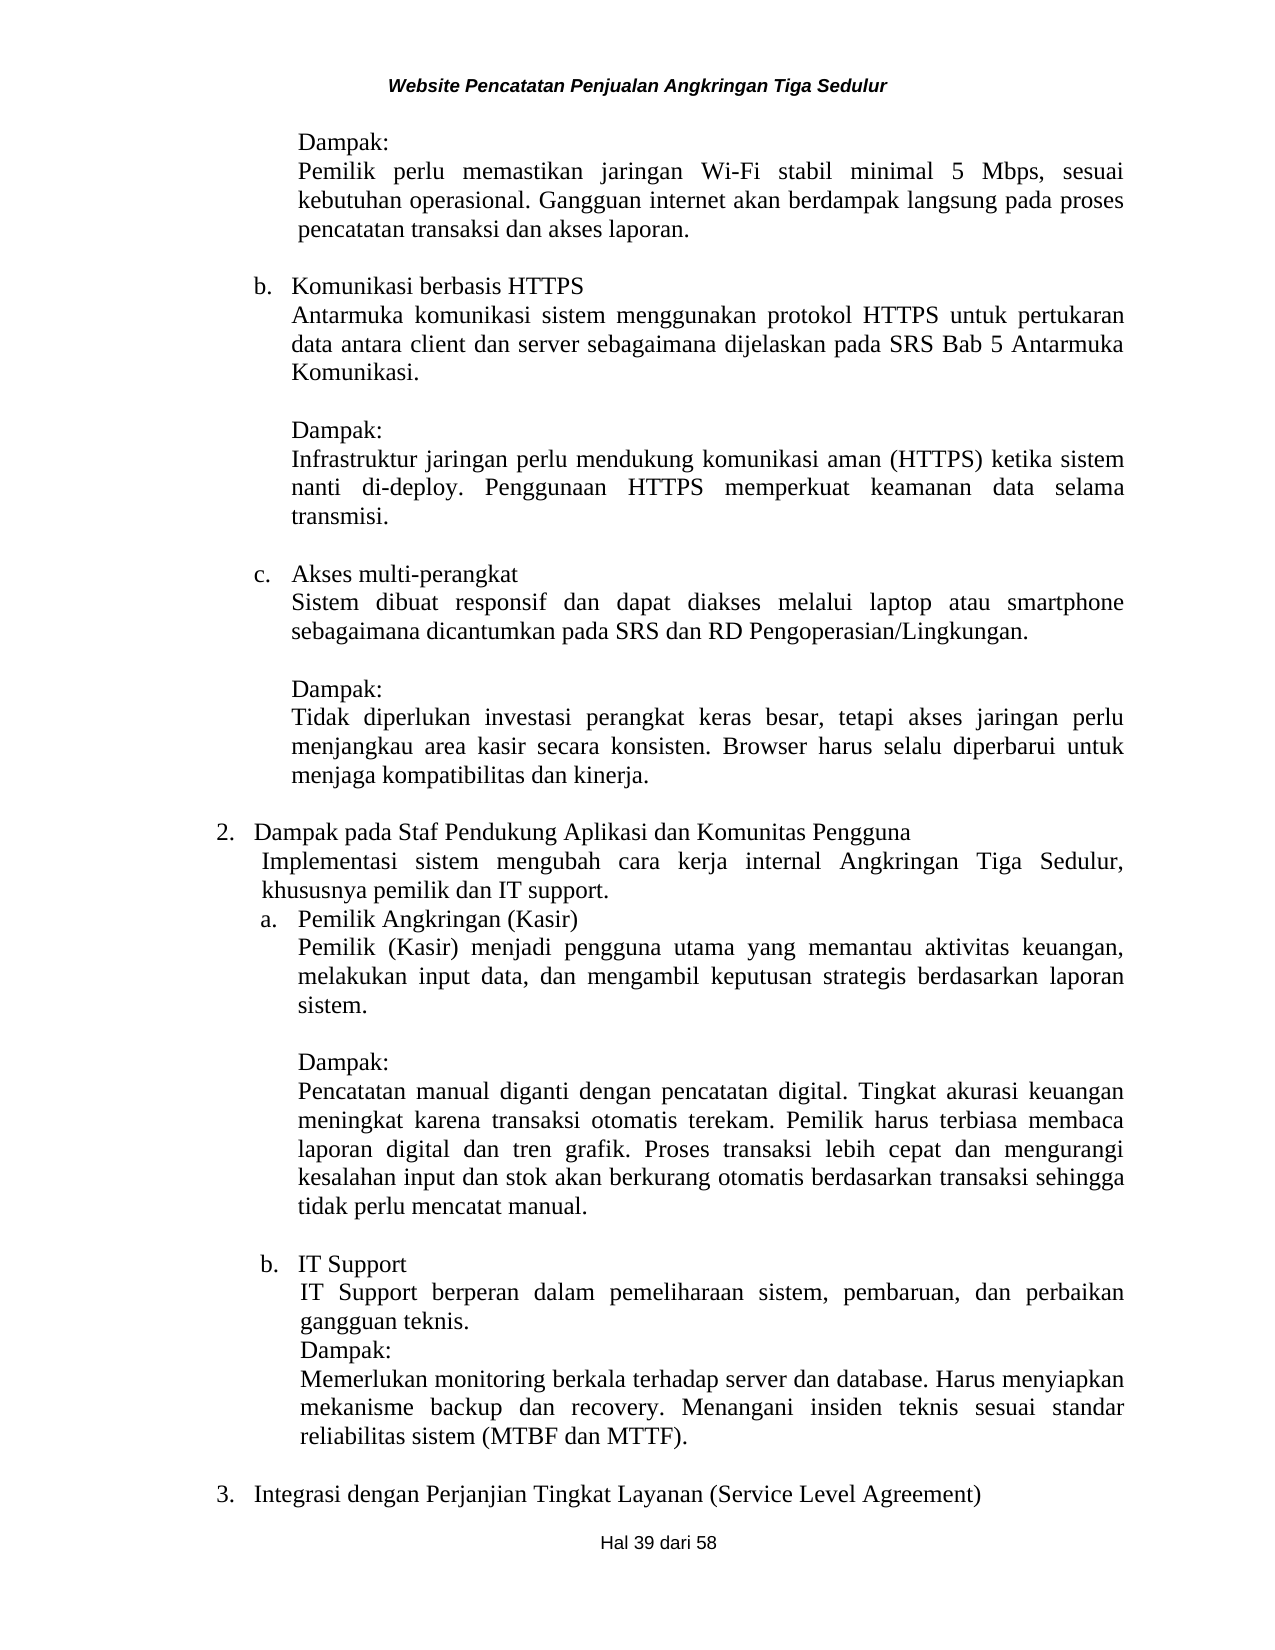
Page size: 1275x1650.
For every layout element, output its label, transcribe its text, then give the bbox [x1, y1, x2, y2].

list Integrasi dengan Perjanjian Tingkat Layanan (Service Level Agreement) [216, 1479, 1125, 1507]
text Sistem dibuat responsif dan dapat diakses melalui laptop atau smartphone sebagaimana dicantumkan pada SRS dan RD Pengoperasian/Lingkungan. [291, 587, 1125, 645]
list Infrastruktur jaringan perlu mendukung komunikasi aman (HTTPS) ketika sistem nanti di-deploy. Penggunaan HTTPS memperkuat keamanan data selama transmisi. [291, 444, 1125, 530]
text Dampak: [291, 674, 1125, 702]
text Pencatatan manual diganti dengan pencatatan digital. Tingkat akurasi keuangan meningkat karena transaksi otomatis terekam. Pemilik harus terbiasa membaca laporan digital dan tren grafik. Proses transaksi lebih cepat dan mengurangi kesalahan input dan stok akan berkurang otomatis berdasarkan transaksi sehingga tidak perlu mencatat manual. [298, 1076, 1125, 1220]
list Dampak: [291, 415, 1125, 444]
text Implementasi sistem mengubah cara kerja internal Angkringan Tiga Sedulur, khususnya pemilik dan IT support. [261, 846, 1125, 904]
list Antarmuka komunikasi sistem menggunakan protokol HTTPS untuk pertukaran data antara client dan server sebagaimana dijelaskan pada SRS Bab 5 Antarmuka Komunikasi. [291, 300, 1125, 386]
text Dampak: [298, 1047, 1125, 1076]
text Tidak diperlukan investasi perangkat keras besar, tetapi akses jaringan perlu menjangkau area kasir secara konsisten. Browser harus selalu diperbarui untuk menjaga kompatibilitas dan kinerja. [291, 702, 1125, 789]
list Dampak: [298, 127, 1125, 156]
list Pemilik (Kasir) menjadi pengguna utama yang memantau aktivitas keuangan, melakukan input data, dan mengambil keputusan strategis berdasarkan laporan sistem. [298, 932, 1125, 1019]
list IT Support [260, 1249, 1125, 1277]
list Akses multi-perangkat [253, 559, 1125, 587]
text Dampak: [300, 1335, 1125, 1364]
text Memerlukan monitoring berkala terhadap server dan database. Harus menyiapkan mekanisme backup dan recovery. Menangani insiden teknis sesuai standar reliabilitas sistem (MTBF dan MTTF). [300, 1364, 1125, 1450]
list Pemilik Angkringan (Kasir) [260, 904, 1125, 932]
text IT Support berperan dalam pemeliharaan sistem, pembaruan, dan perbaikan gangguan teknis. [300, 1277, 1125, 1335]
list Pemilik perlu memastikan jaringan Wi-Fi stabil minimal 5 Mbps, sesuai kebutuhan operasional. Gangguan internet akan berdampak langsung pada proses pencatatan transaksi dan akses laporan. [298, 156, 1125, 242]
list Komunikasi berbasis HTTPS [253, 271, 1125, 300]
list Dampak pada Staf Pendukung Aplikasi dan Komunitas Pengguna [216, 817, 1125, 846]
